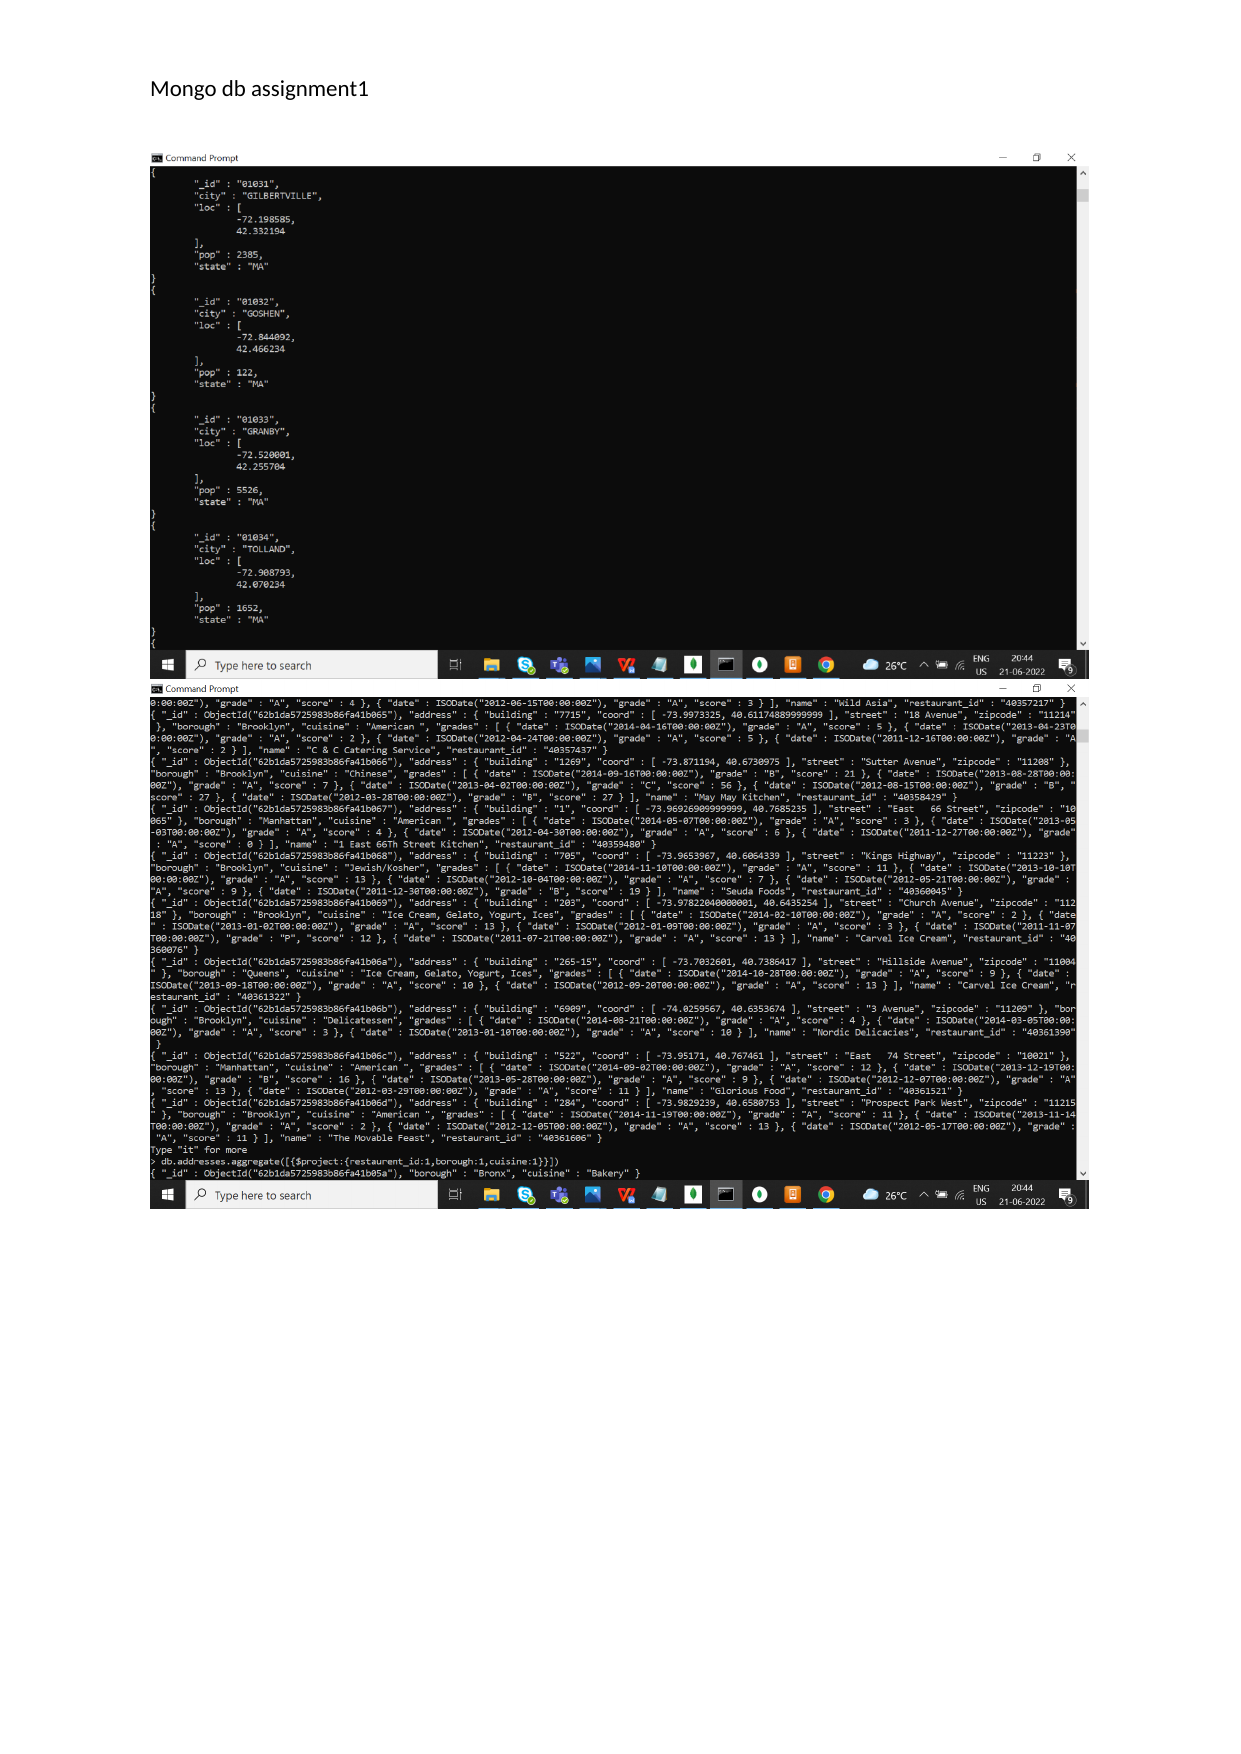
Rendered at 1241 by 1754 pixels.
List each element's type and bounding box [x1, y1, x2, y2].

picture [150, 150, 1089, 679]
picture [150, 680, 1089, 1209]
